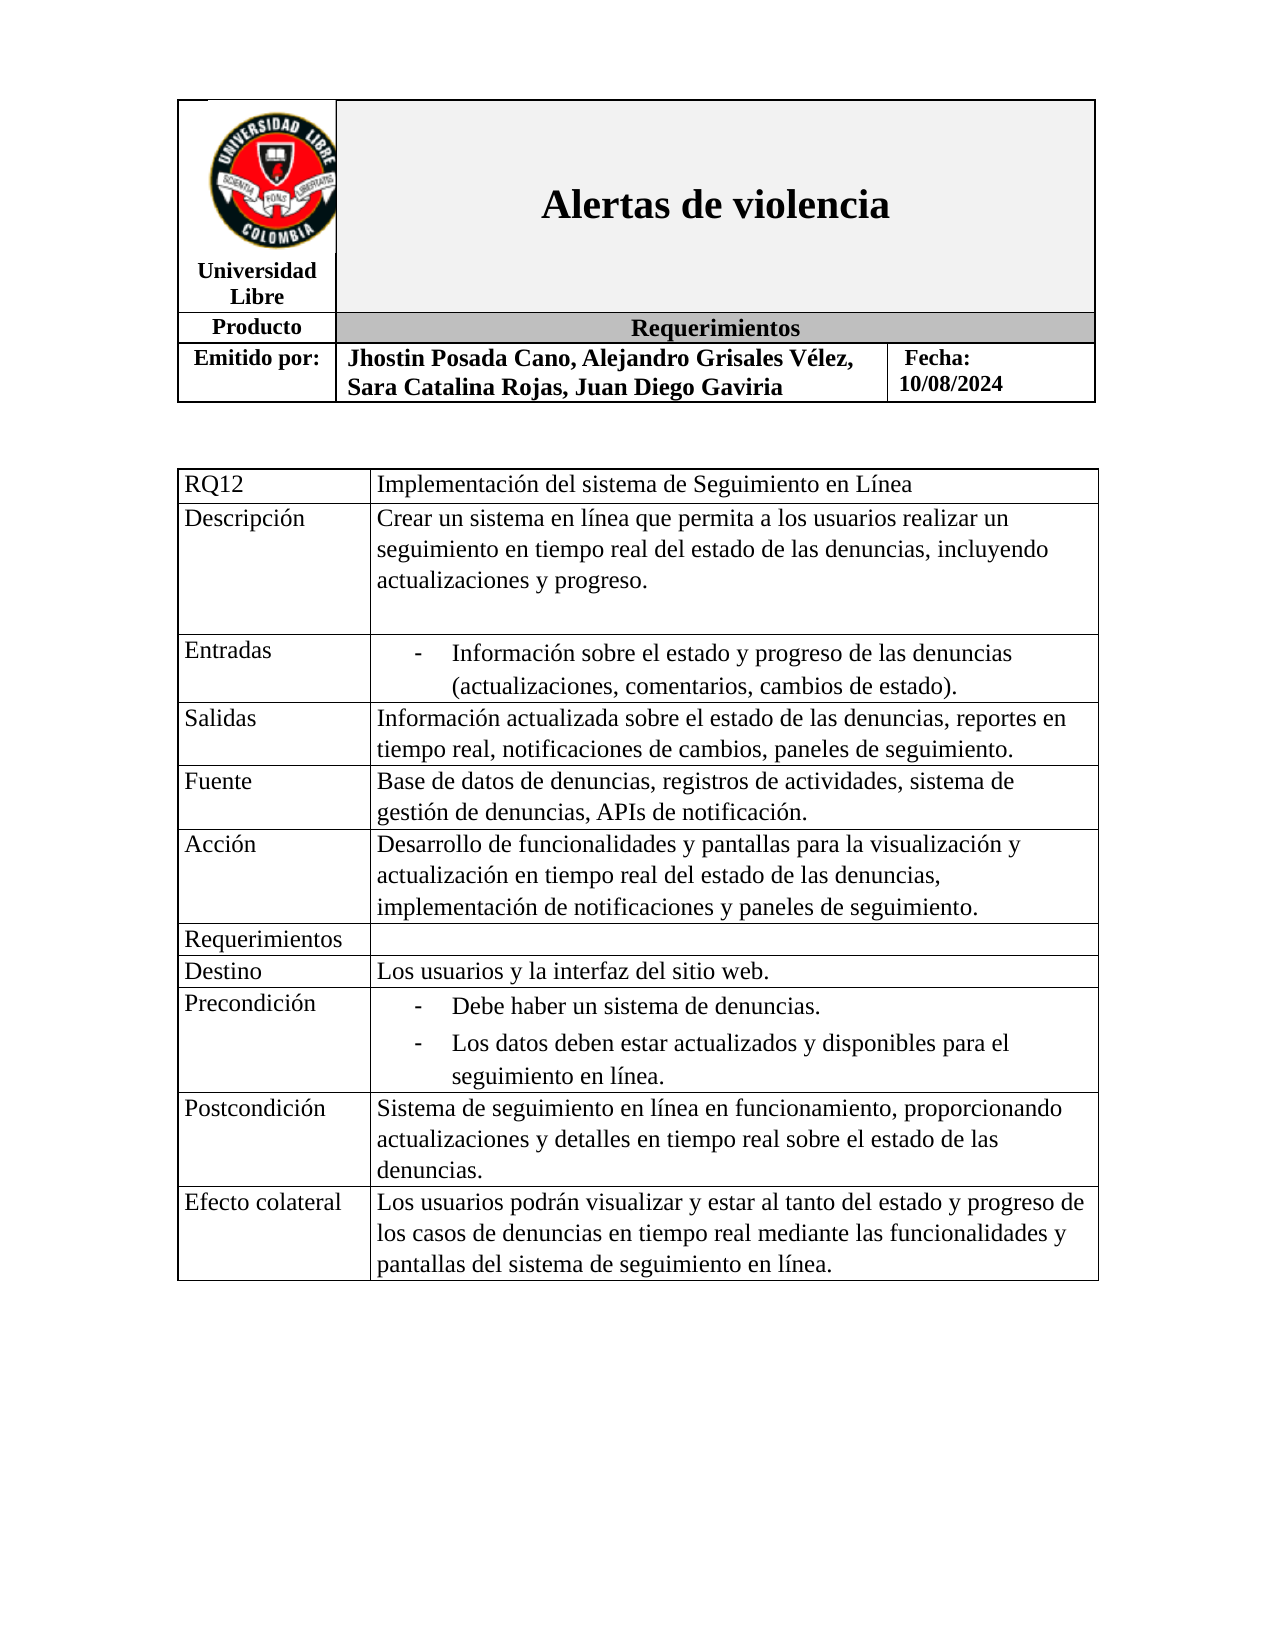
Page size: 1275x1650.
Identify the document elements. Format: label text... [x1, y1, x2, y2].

table_cell Sistema de seguimiento en línea en funcionamiento, proporcionando actualizaciones y detalles en tiempo real sobre el estado de las denuncias. [371, 1093, 1098, 1186]
table_cell Debe haber un sistema de denuncias. Los datos deben estar actualizados y disponibles para el seguimiento en línea. [371, 988, 1098, 1092]
table_cell Los usuarios podrán visualizar y estar al tanto del estado y progreso de los casos de denuncias en tiempo real mediante las funcionalidades y pantallas del sistema de seguimiento en línea. [371, 1187, 1098, 1280]
table_cell Postcondición [179, 1093, 370, 1186]
table_cell Crear un sistema en línea que permita a los usuarios realizar un seguimiento en tiempo real del estado de las denuncias, incluyendo actualizaciones y progreso. [371, 504, 1098, 634]
table_cell Información actualizada sobre el estado de las denuncias, reportes en tiempo real, notificaciones de cambios, paneles de seguimiento. [371, 703, 1098, 765]
table_header RQ12 [179, 470, 370, 502]
table_cell Fuente [179, 766, 370, 828]
table_cell Requerimientos [179, 924, 370, 955]
table_cell Desarrollo de funcionalidades y pantallas para la visualización y actualización en tiempo real del estado de las denuncias, implementación de notificaciones y paneles de seguimiento. [371, 830, 1098, 923]
table_cell Entradas [179, 635, 370, 702]
table_cell Precondición [179, 988, 370, 1092]
table_header Implementación del sistema de Seguimiento en Línea [371, 470, 1098, 502]
table_cell Descripción [179, 504, 370, 634]
table_cell Los usuarios y la interfaz del sitio web. [371, 956, 1098, 987]
table_cell [371, 924, 1098, 955]
table_cell Efecto colateral [179, 1187, 370, 1280]
table_cell Información sobre el estado y progreso de las denuncias (actualizaciones, comentarios, cambios de estado). [371, 635, 1098, 702]
table_cell Base de datos de denuncias, registros de actividades, sistema de gestión de denuncias, APIs de notificación. [371, 766, 1098, 828]
table_cell Acción [179, 830, 370, 923]
table_cell Destino [179, 956, 370, 987]
table_cell Salidas [179, 703, 370, 765]
